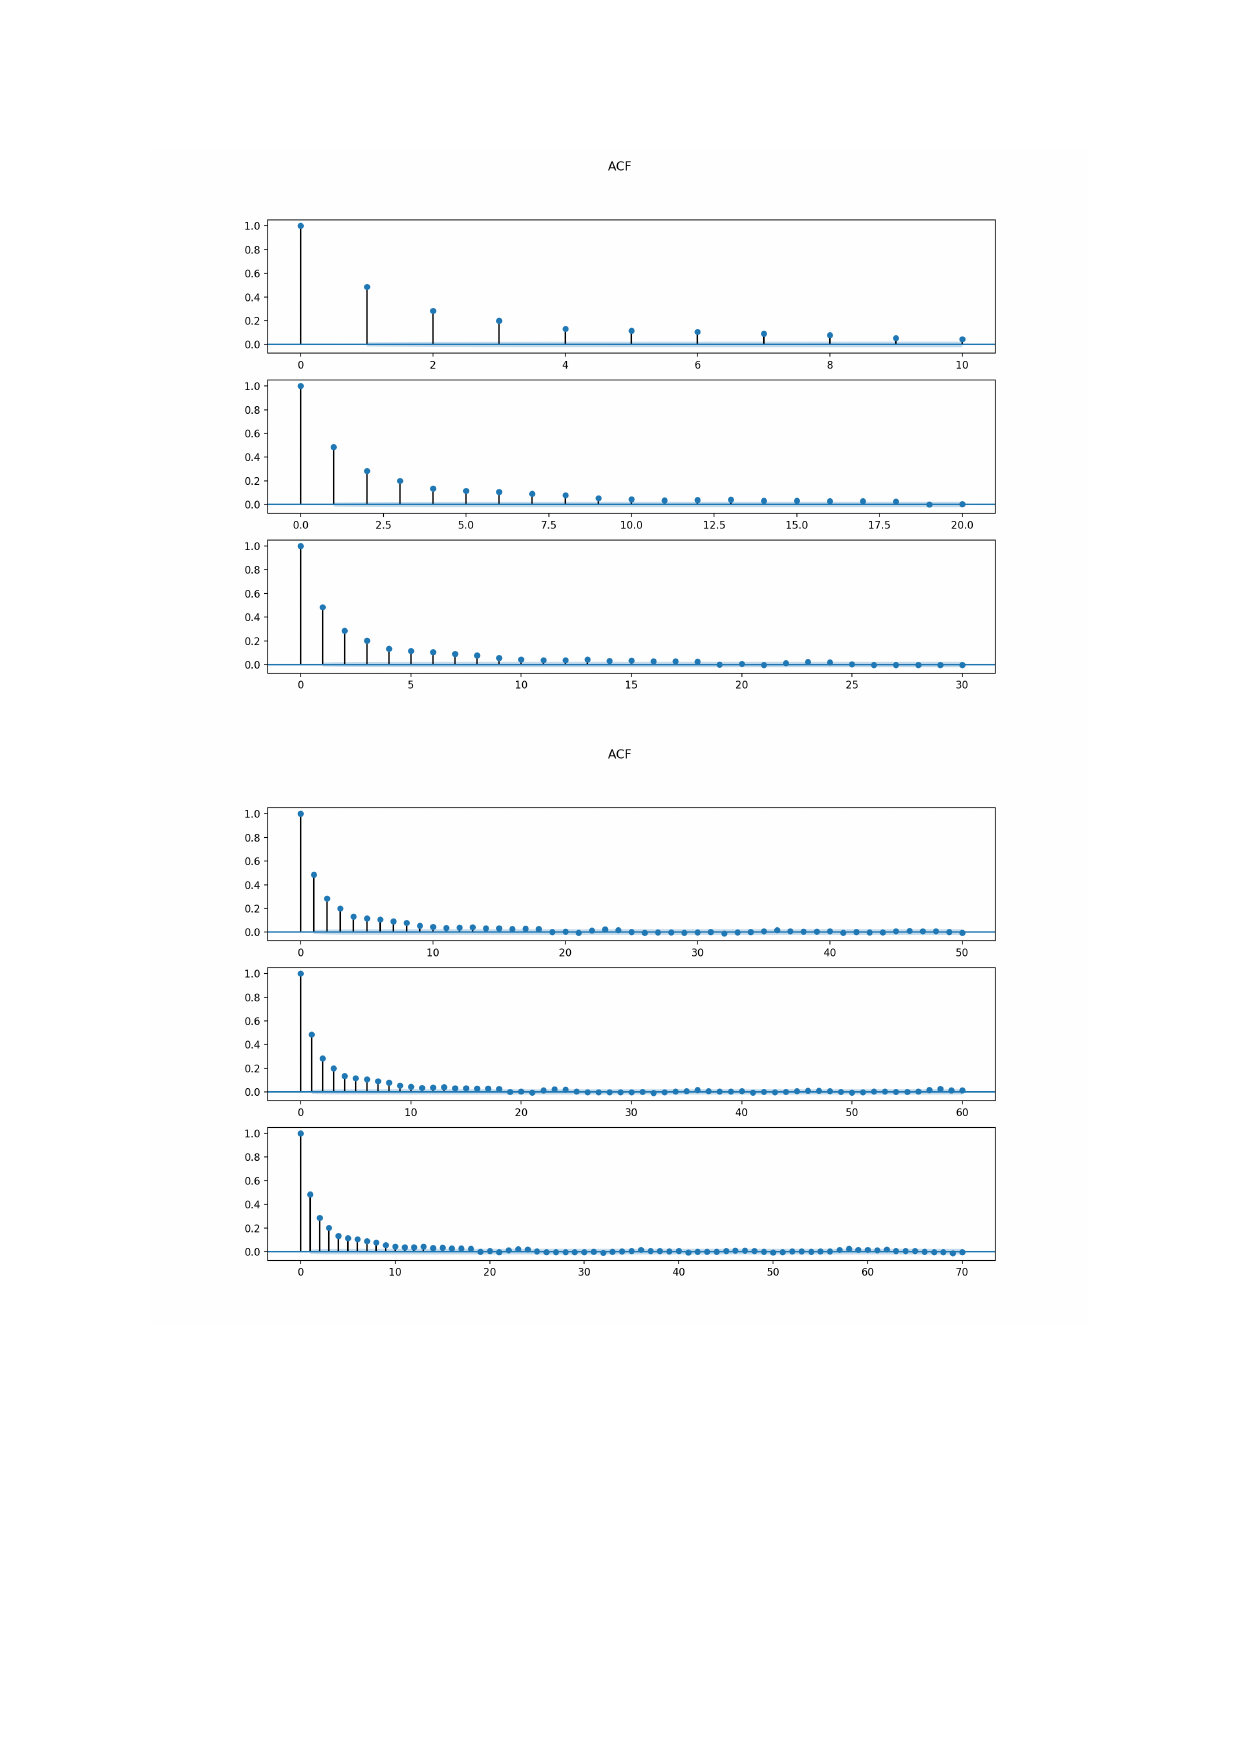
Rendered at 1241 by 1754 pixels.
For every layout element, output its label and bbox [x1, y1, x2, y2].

picture [150, 150, 1089, 1325]
